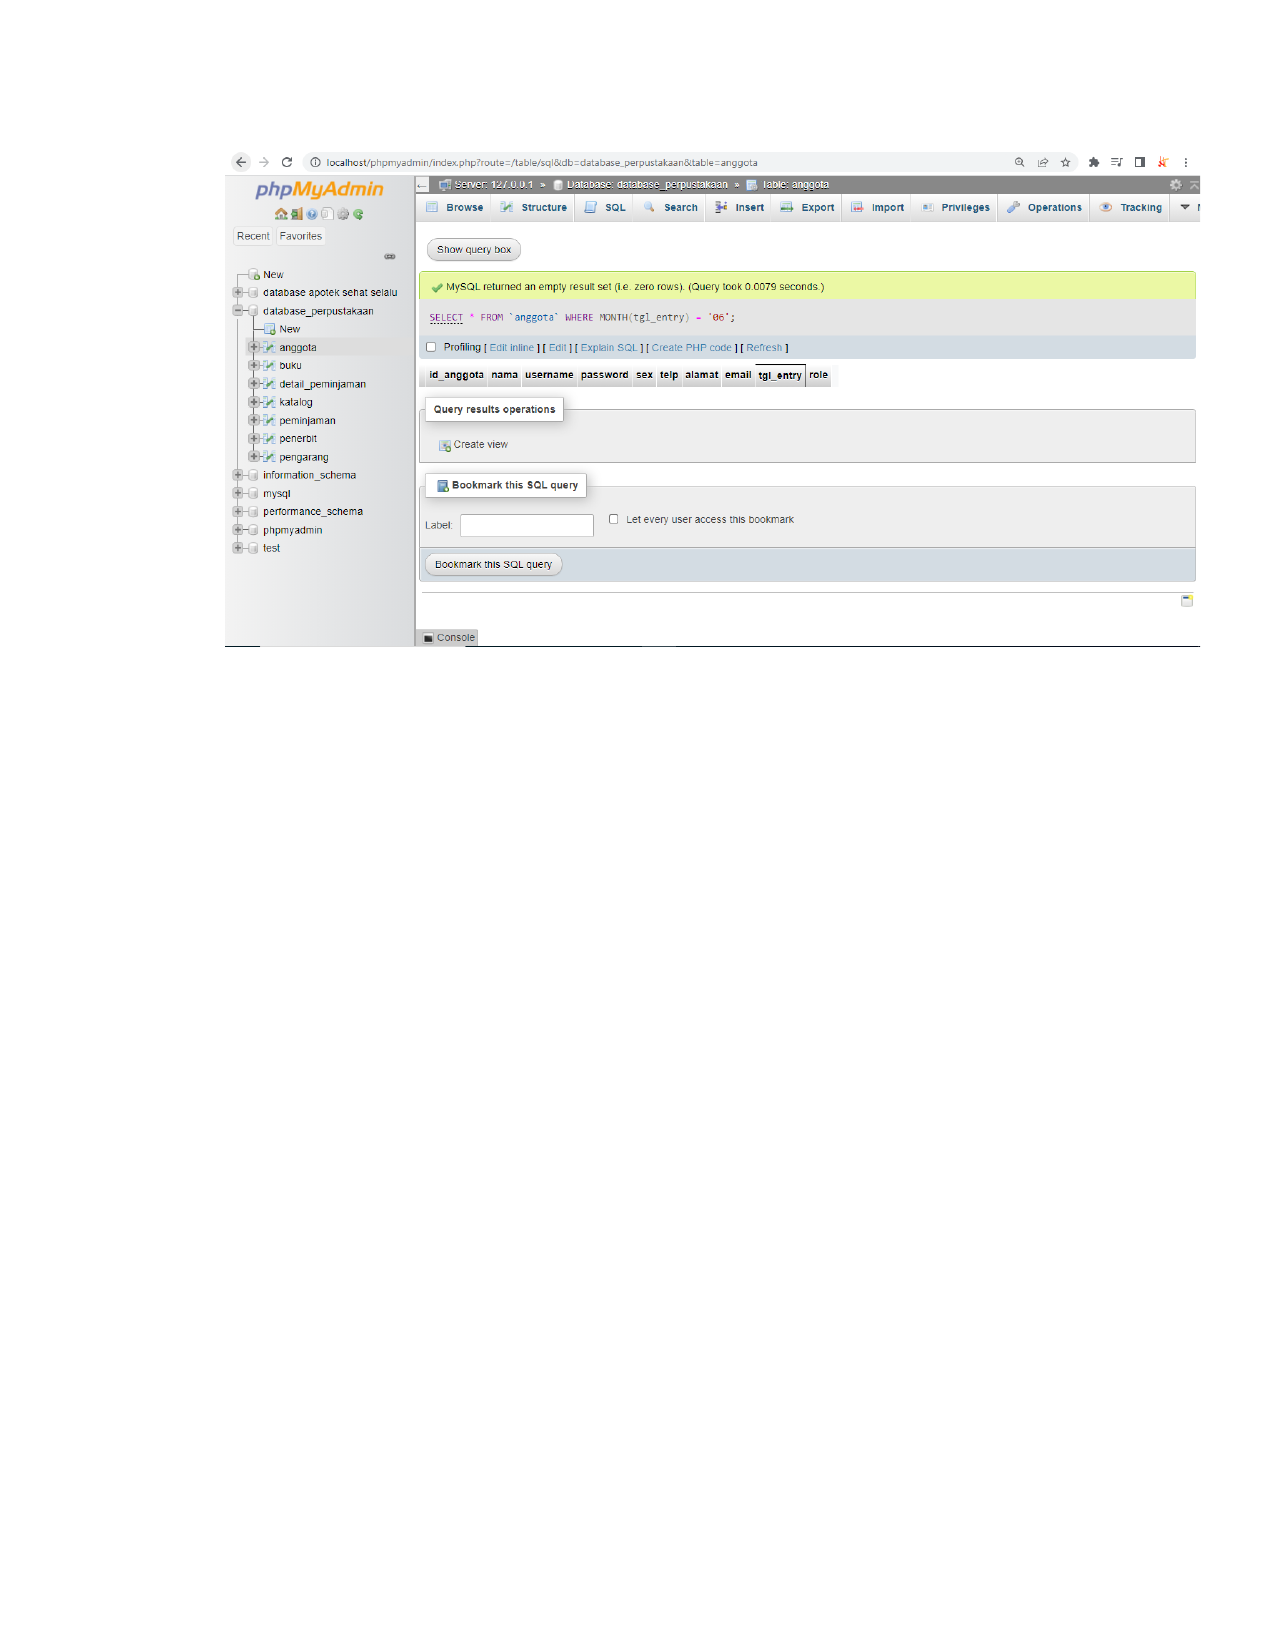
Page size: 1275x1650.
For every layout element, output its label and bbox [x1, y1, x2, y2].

picture [225, 150, 1200, 647]
